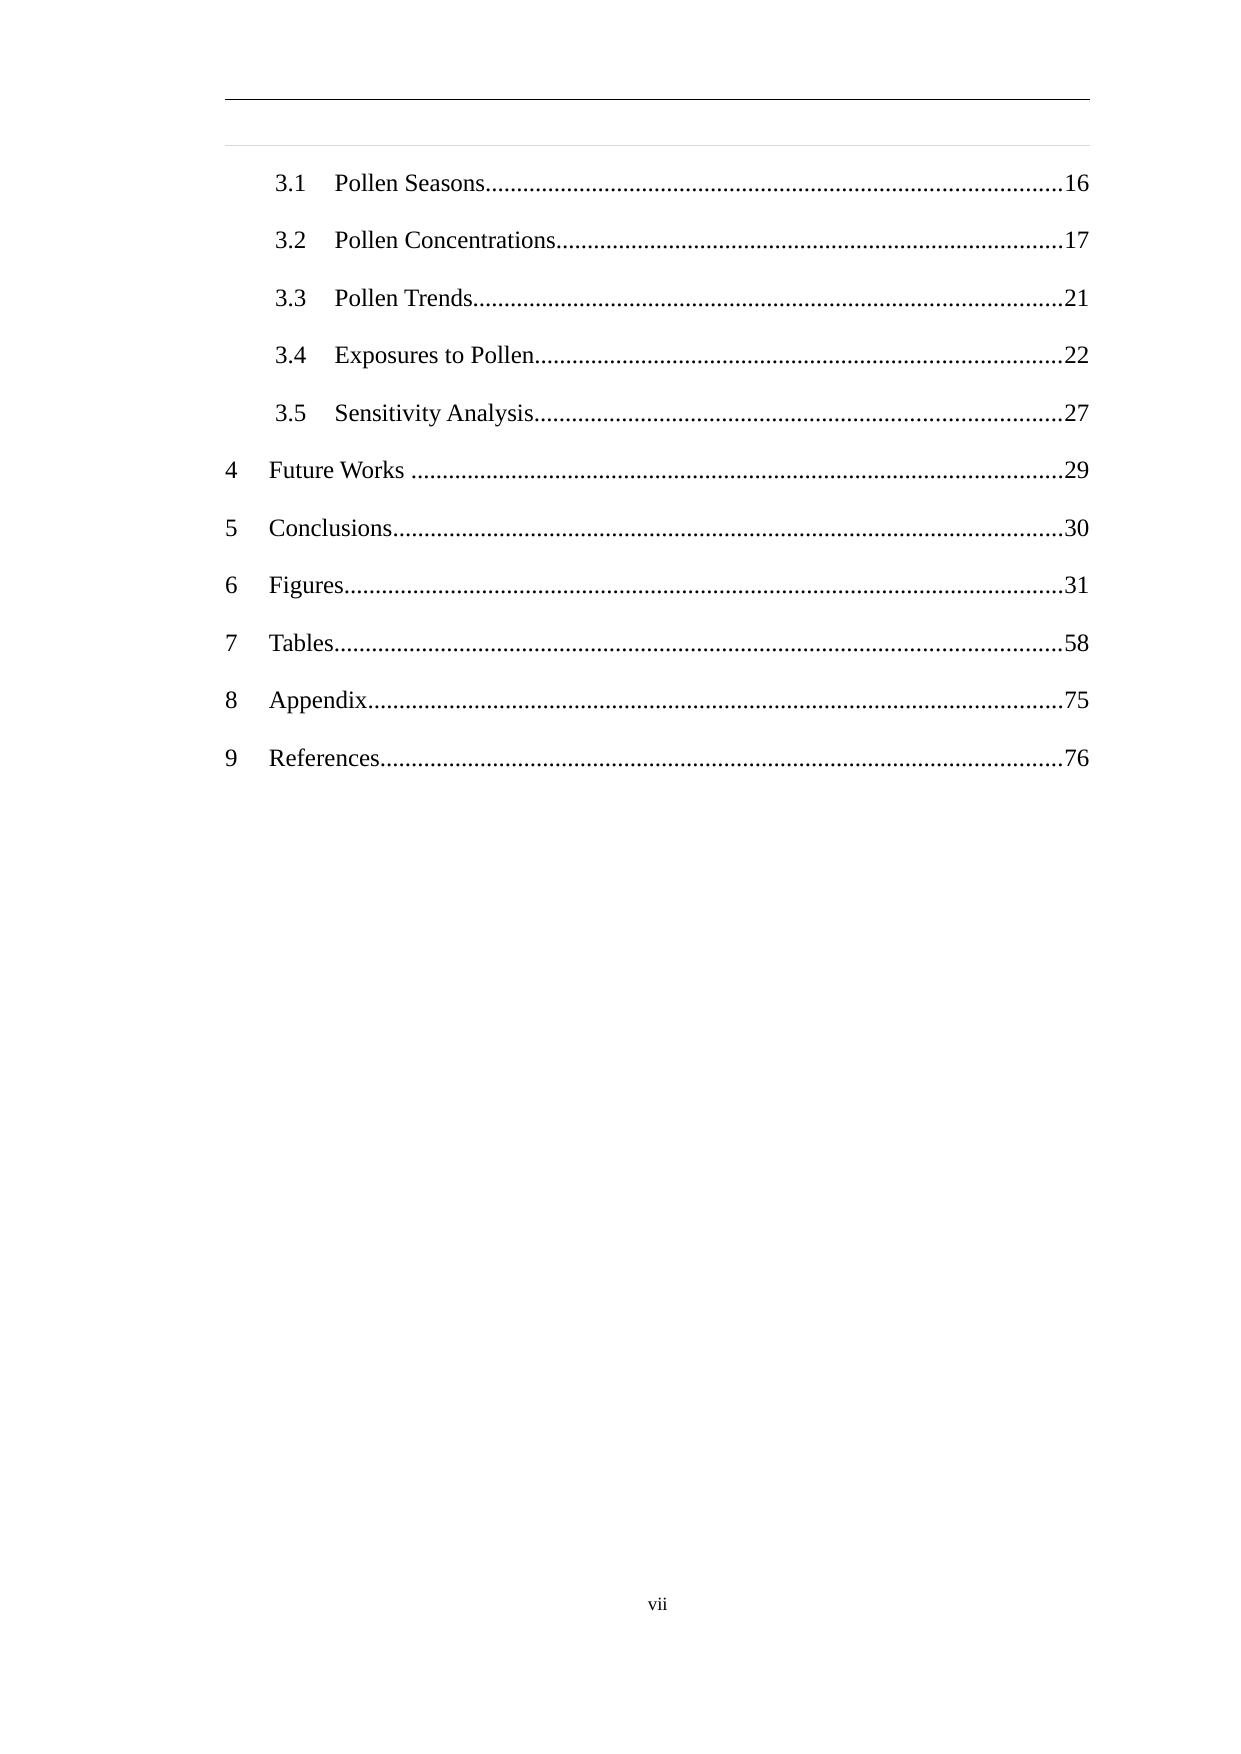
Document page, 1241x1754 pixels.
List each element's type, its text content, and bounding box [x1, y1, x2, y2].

text 3.2 Pollen Concentrations 17 [275, 226, 1090, 254]
text 9 References 76 [225, 743, 1090, 772]
text 3.3 Pollen Trends 21 [275, 283, 1090, 312]
text 5 Conclusions 30 [225, 513, 1090, 542]
text 6 Figures 31 [225, 571, 1090, 599]
text 3.5 Sensitivity Analysis 27 [275, 398, 1090, 427]
text 3.4 Exposures to Pollen 22 [275, 341, 1090, 369]
text 3.1 Pollen Seasons 16 [275, 168, 1090, 197]
text 8 Appendix 75 [225, 686, 1090, 714]
text 4 Future Works 29 [225, 456, 1090, 484]
text 7 Tables 58 [225, 628, 1090, 657]
